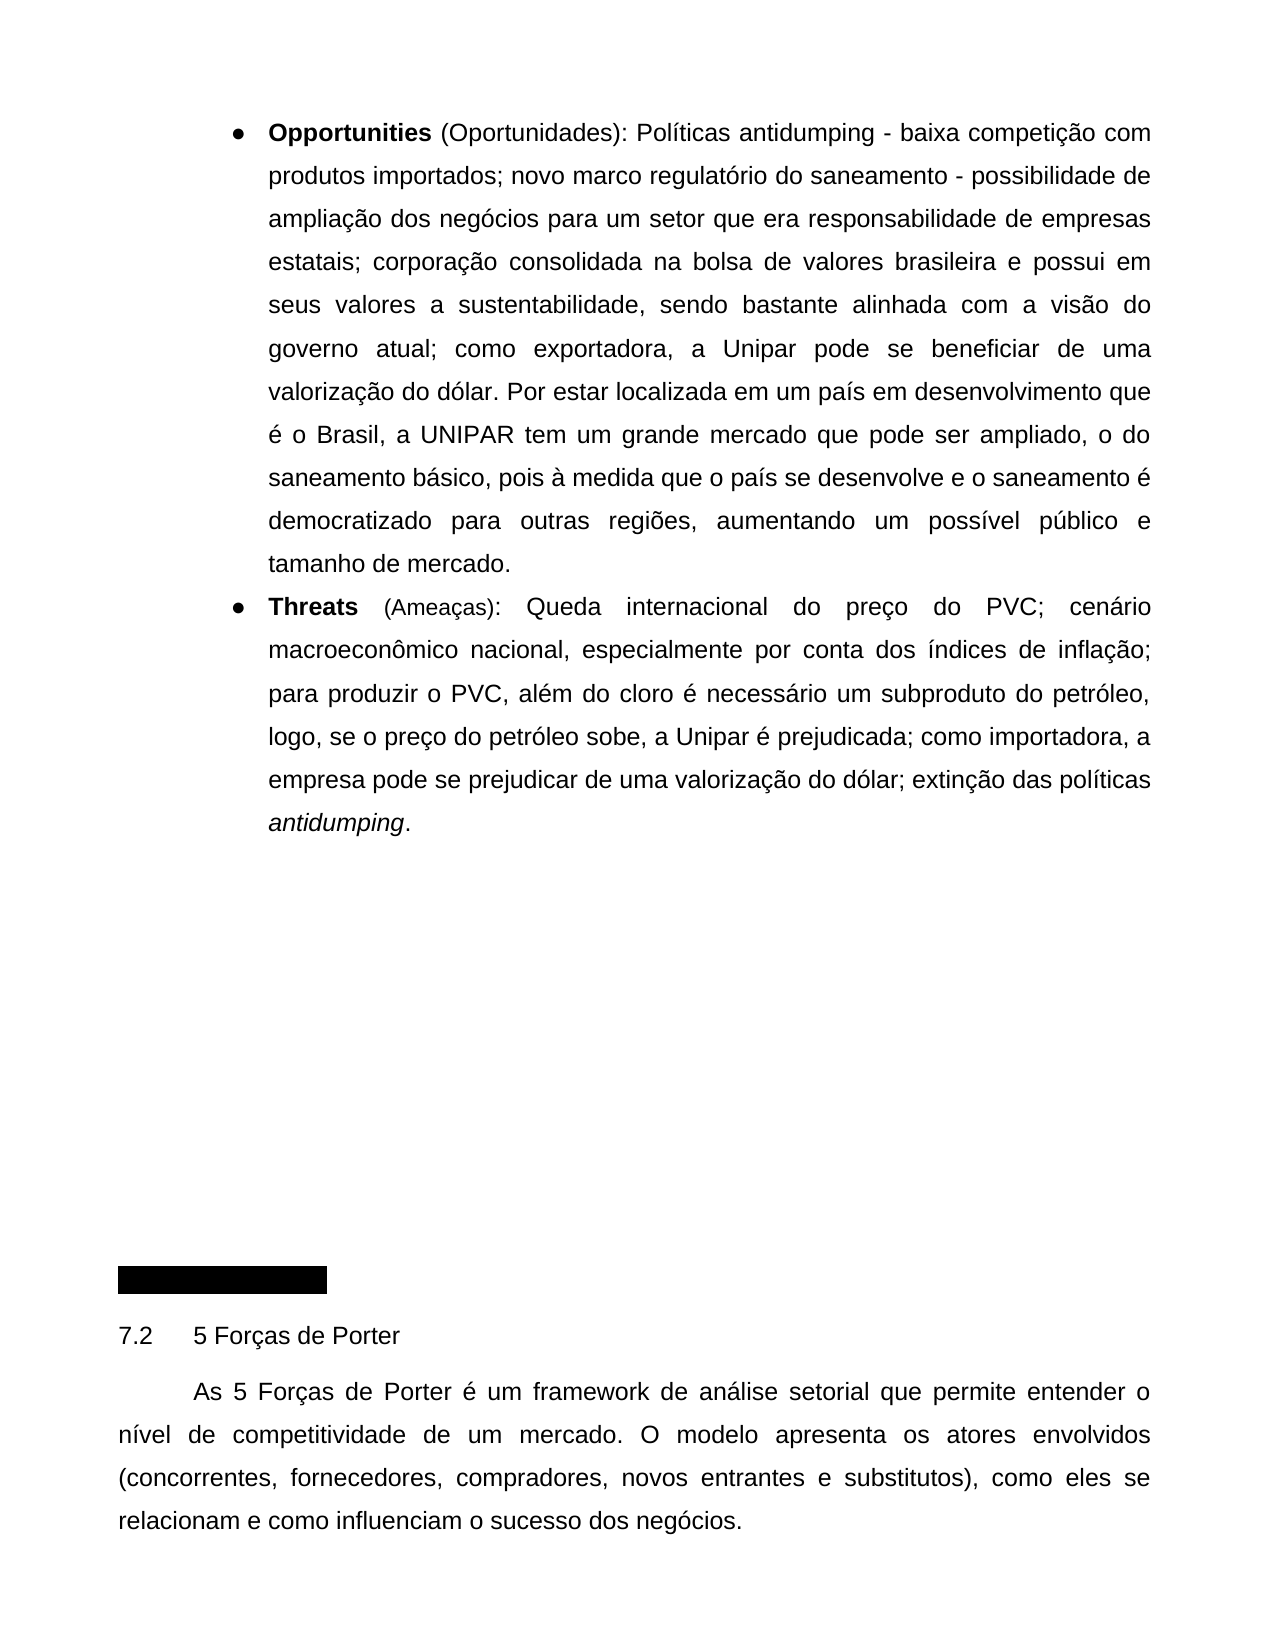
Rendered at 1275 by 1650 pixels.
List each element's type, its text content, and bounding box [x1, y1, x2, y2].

text As 5 Forças de Porter é um framework de análise setorial que permite entender o nível de competitividade de um mercado. O modelo apresenta os atores envolvidos (concorrentes, fornecedores, compradores, novos entrantes e substitutos), como eles se relacionam e como influenciam o sucesso dos negócios. [118, 1377, 1152, 1535]
subtitle 5 Forças de Porter [118, 1321, 1152, 1350]
list Opportunities (Oportunidades): Políticas antidumping - baixa competição com produtos importados; novo marco regulatório do saneamento - possibilidade de ampliação dos negócios para um setor que era responsabilidade de empresas estatais; corporação consolidada na bolsa de valores brasileira e possui em seus valores a sustentabilidade, sendo bastante alinhada com a visão do governo atual; como exportadora, a Unipar pode se beneficiar de uma valorização do dólar. Por estar localizada em um país em desenvolvimento que é o Brasil, a UNIPAR tem um grande mercado que pode ser ampliado, o do saneamento básico, pois à medida que o país se desenvolve e o saneamento é democratizado para outras regiões, aumentando um possível público e tamanho de mercado. [231, 118, 1152, 578]
list Threats (Ameaças): Queda internacional do preço do PVC; cenário macroeconômico nacional, especialmente por conta dos índices de inflação; para produzir o PVC, além do cloro é necessário um subproduto do petróleo, logo, se o preço do petróleo sobe, a Unipar é prejudicada; como importadora, a empresa pode se prejudicar de uma valorização do dólar; extinção das políticas antidumping. [231, 592, 1152, 837]
